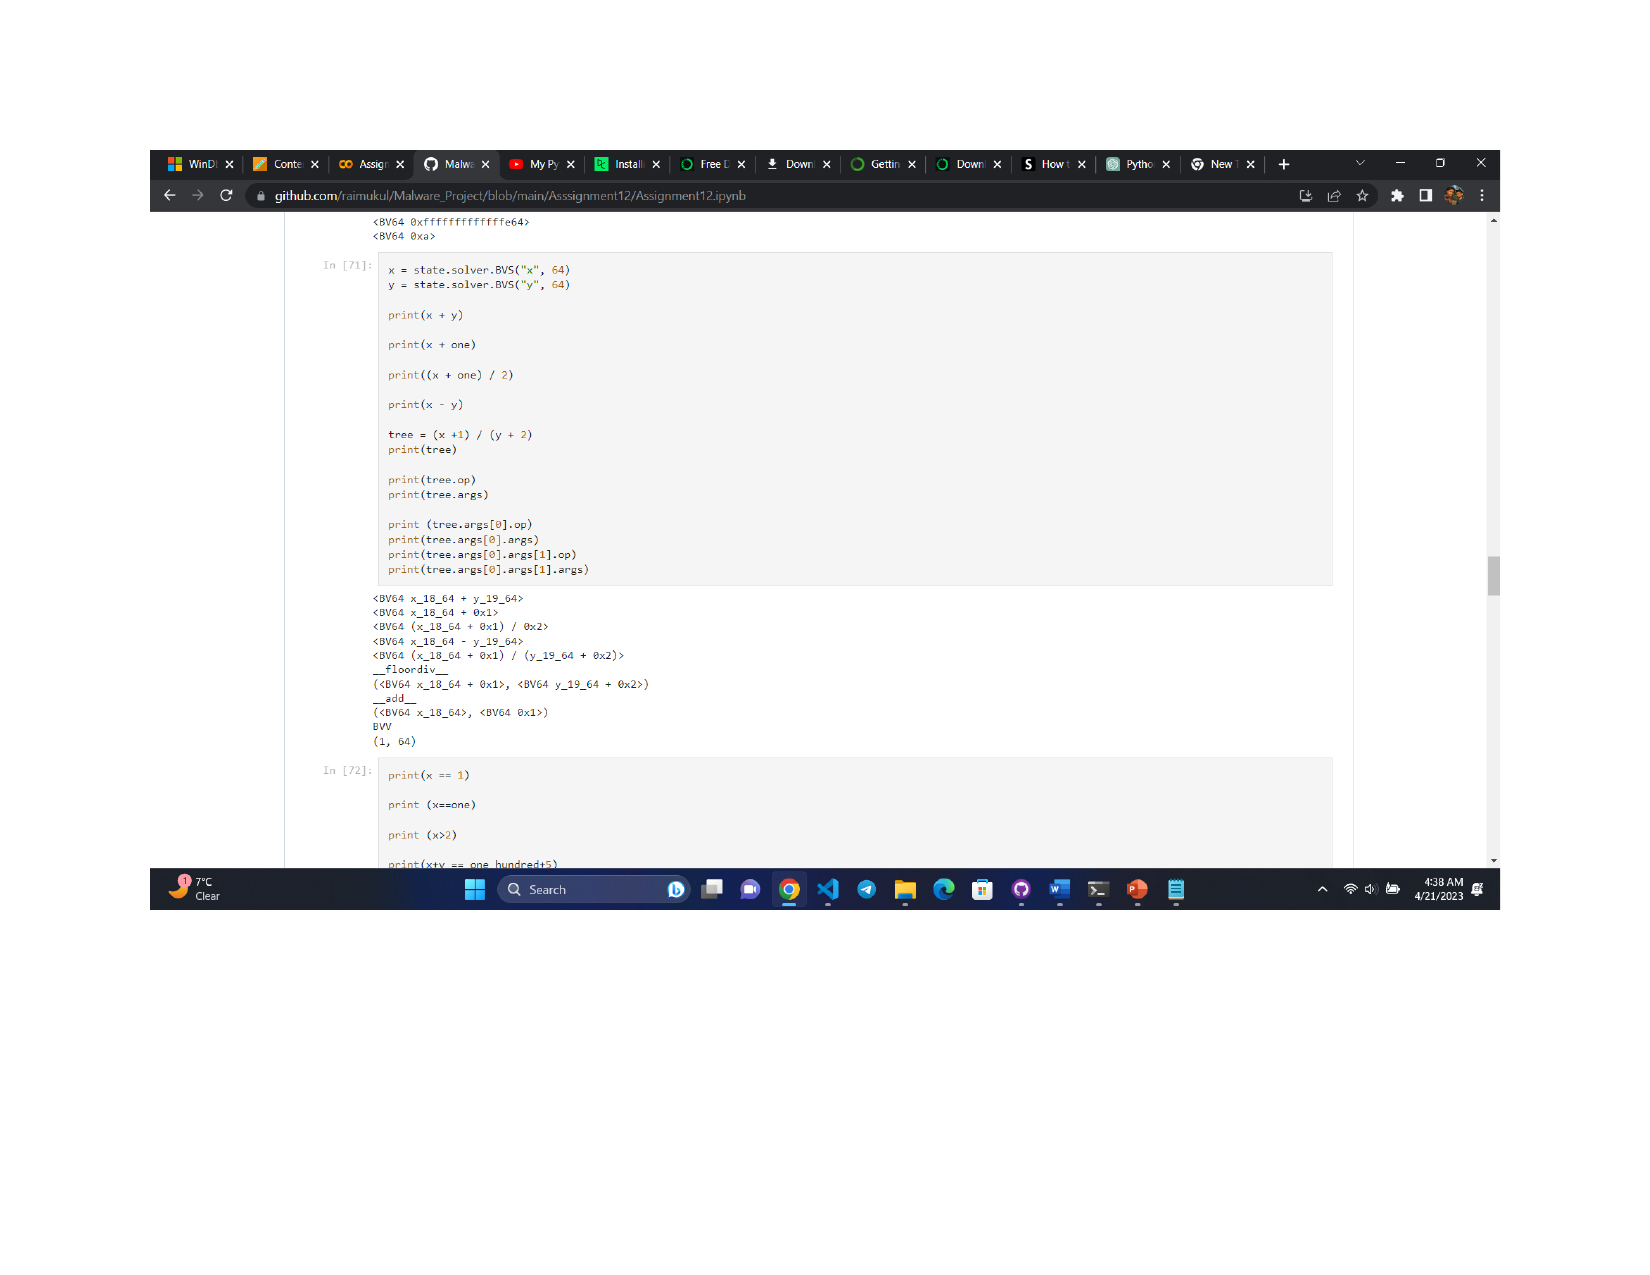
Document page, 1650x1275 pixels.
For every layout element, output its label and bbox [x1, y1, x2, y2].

picture [150, 150, 1500, 910]
